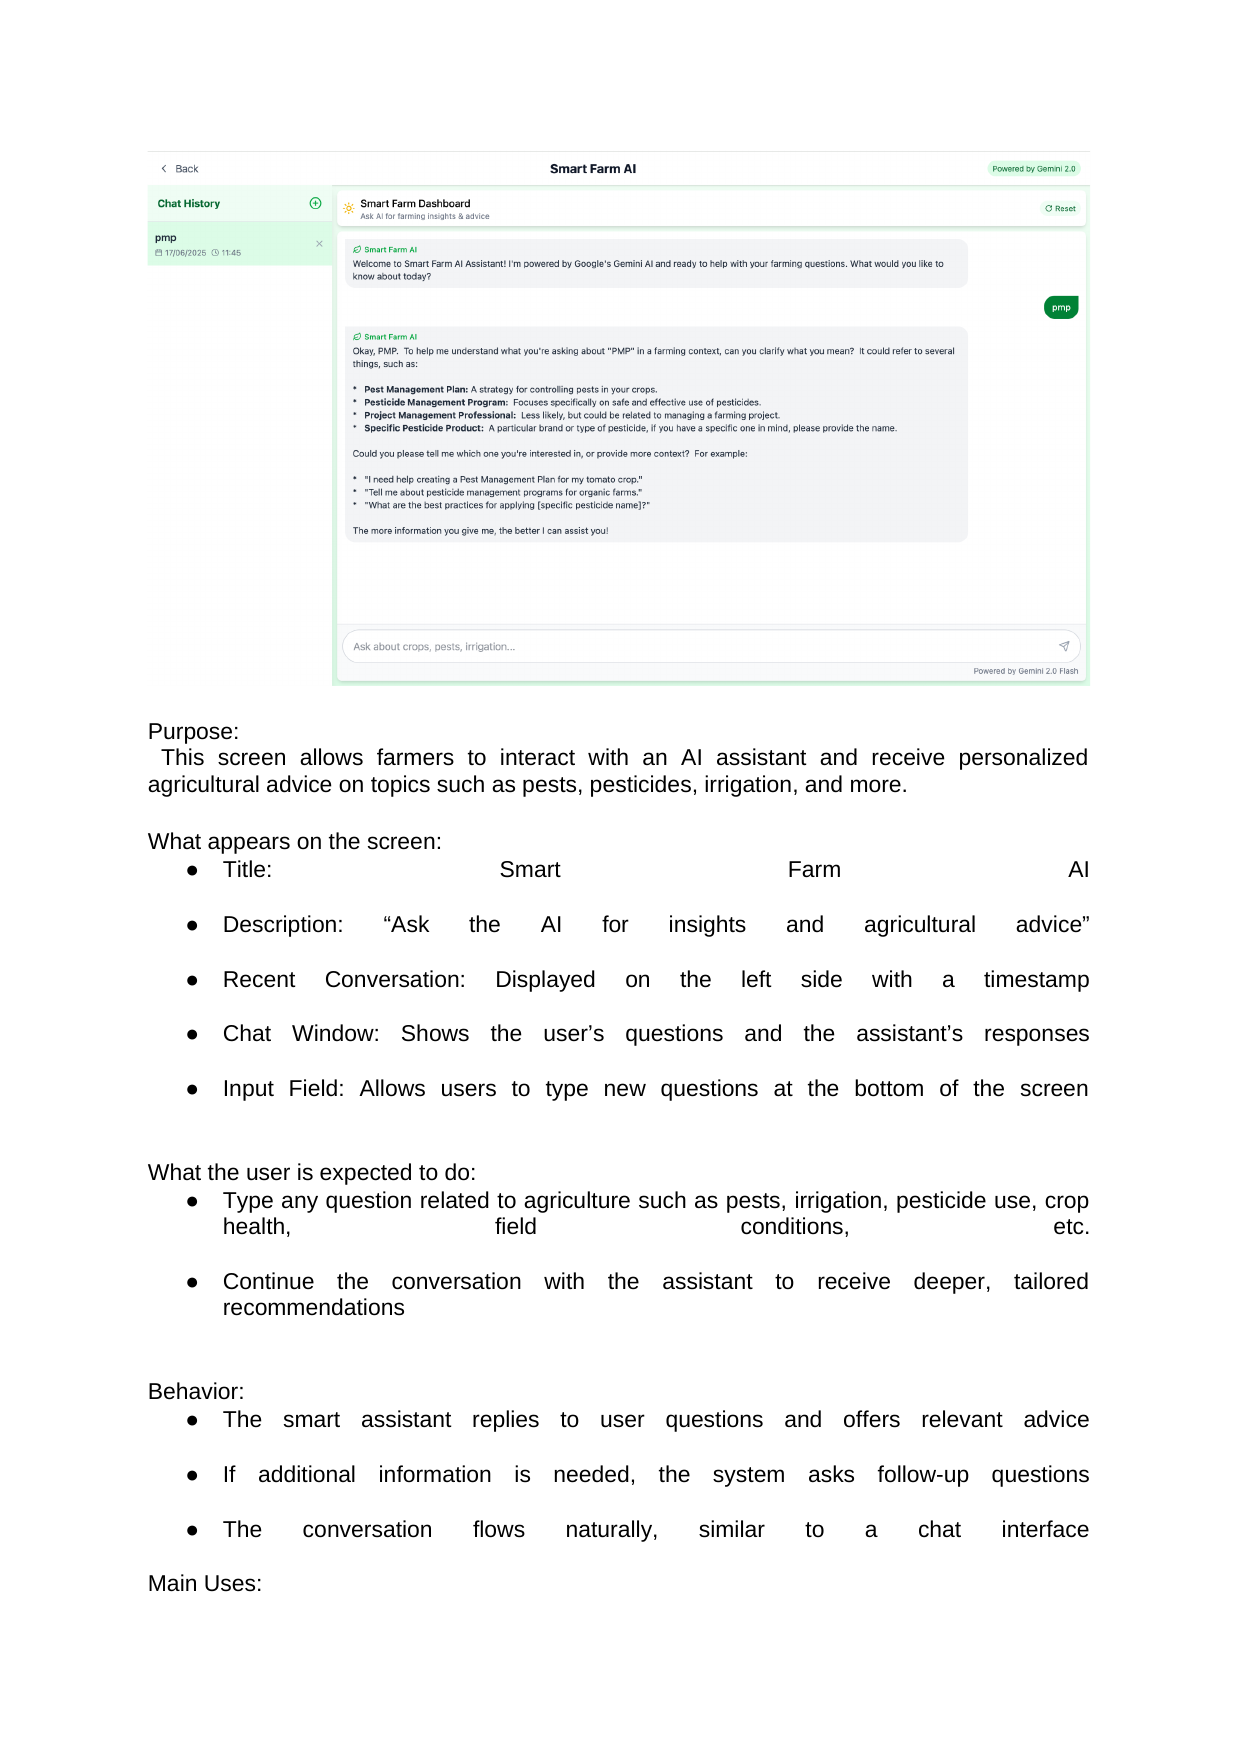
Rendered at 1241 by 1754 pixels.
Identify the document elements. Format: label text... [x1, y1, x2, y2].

text Behavior: [148, 1378, 1090, 1404]
list Recent Conversation: Displayed on the left side with a timestamp [185, 966, 1090, 1018]
text Main Uses: [148, 1570, 1090, 1597]
list Continue the conversation with the assistant to receive deeper, tailored recommendations [185, 1268, 1090, 1347]
text What appears on the screen: [148, 828, 1090, 854]
list The smart assistant replies to user questions and offers relevant advice [185, 1406, 1090, 1459]
list Input Field: Allows users to type new questions at the bottom of the screen [185, 1075, 1090, 1128]
list Type any question related to agriculture such as pests, irrigation, pesticide use, crop health, field conditions, etc. [185, 1187, 1090, 1266]
list The conversation flows naturally, similar to a chat interface [185, 1516, 1090, 1568]
list Title: Smart Farm AI [185, 856, 1090, 909]
list If additional information is needed, the system asks follow-up questions [185, 1461, 1090, 1513]
picture [147, 150, 1091, 686]
list Chat Window: Shows the user’s questions and the assistant’s responses [185, 1020, 1090, 1073]
text What the user is expected to do: [148, 1158, 1090, 1185]
text Purpose: This screen allows farmers to interact with an AI assistant and receive personalized agricultural advice on topics such as pests, pesticides, irrigation, and more. [148, 718, 1090, 797]
list Description: “Ask the AI for insights and agricultural advice” [185, 911, 1090, 963]
